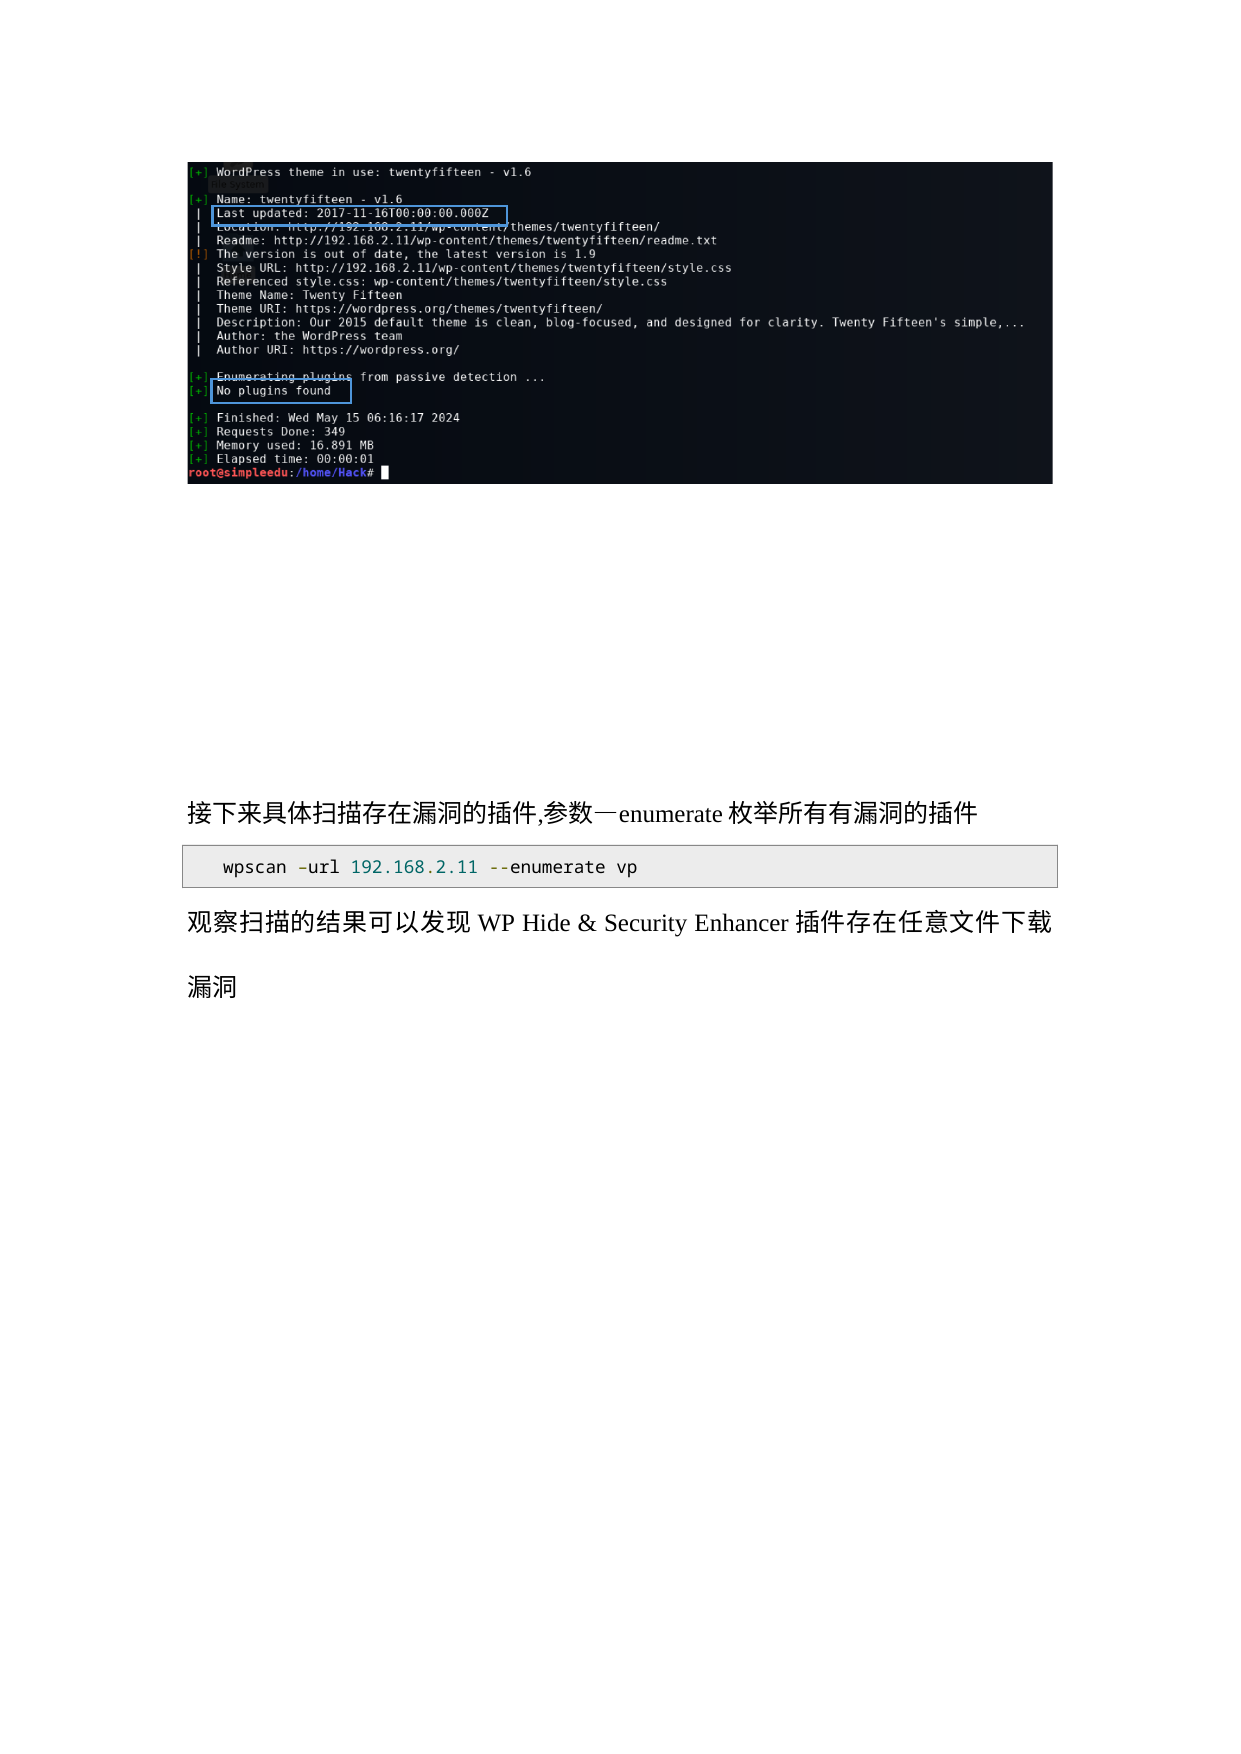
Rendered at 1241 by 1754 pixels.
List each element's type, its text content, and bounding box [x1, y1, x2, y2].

text wpscan –url 192.168.2.11 --enumerate vp [183, 846, 1057, 887]
text 接下来具体扫描存在漏洞的插件,参数—enumerate枚举所有有漏洞的插件 [187, 779, 1053, 844]
text 观察扫描的结果可以发现WP Hide & Security Enhancer插件存在任意文件下载漏洞 [187, 888, 1053, 1018]
picture [187, 162, 1053, 484]
